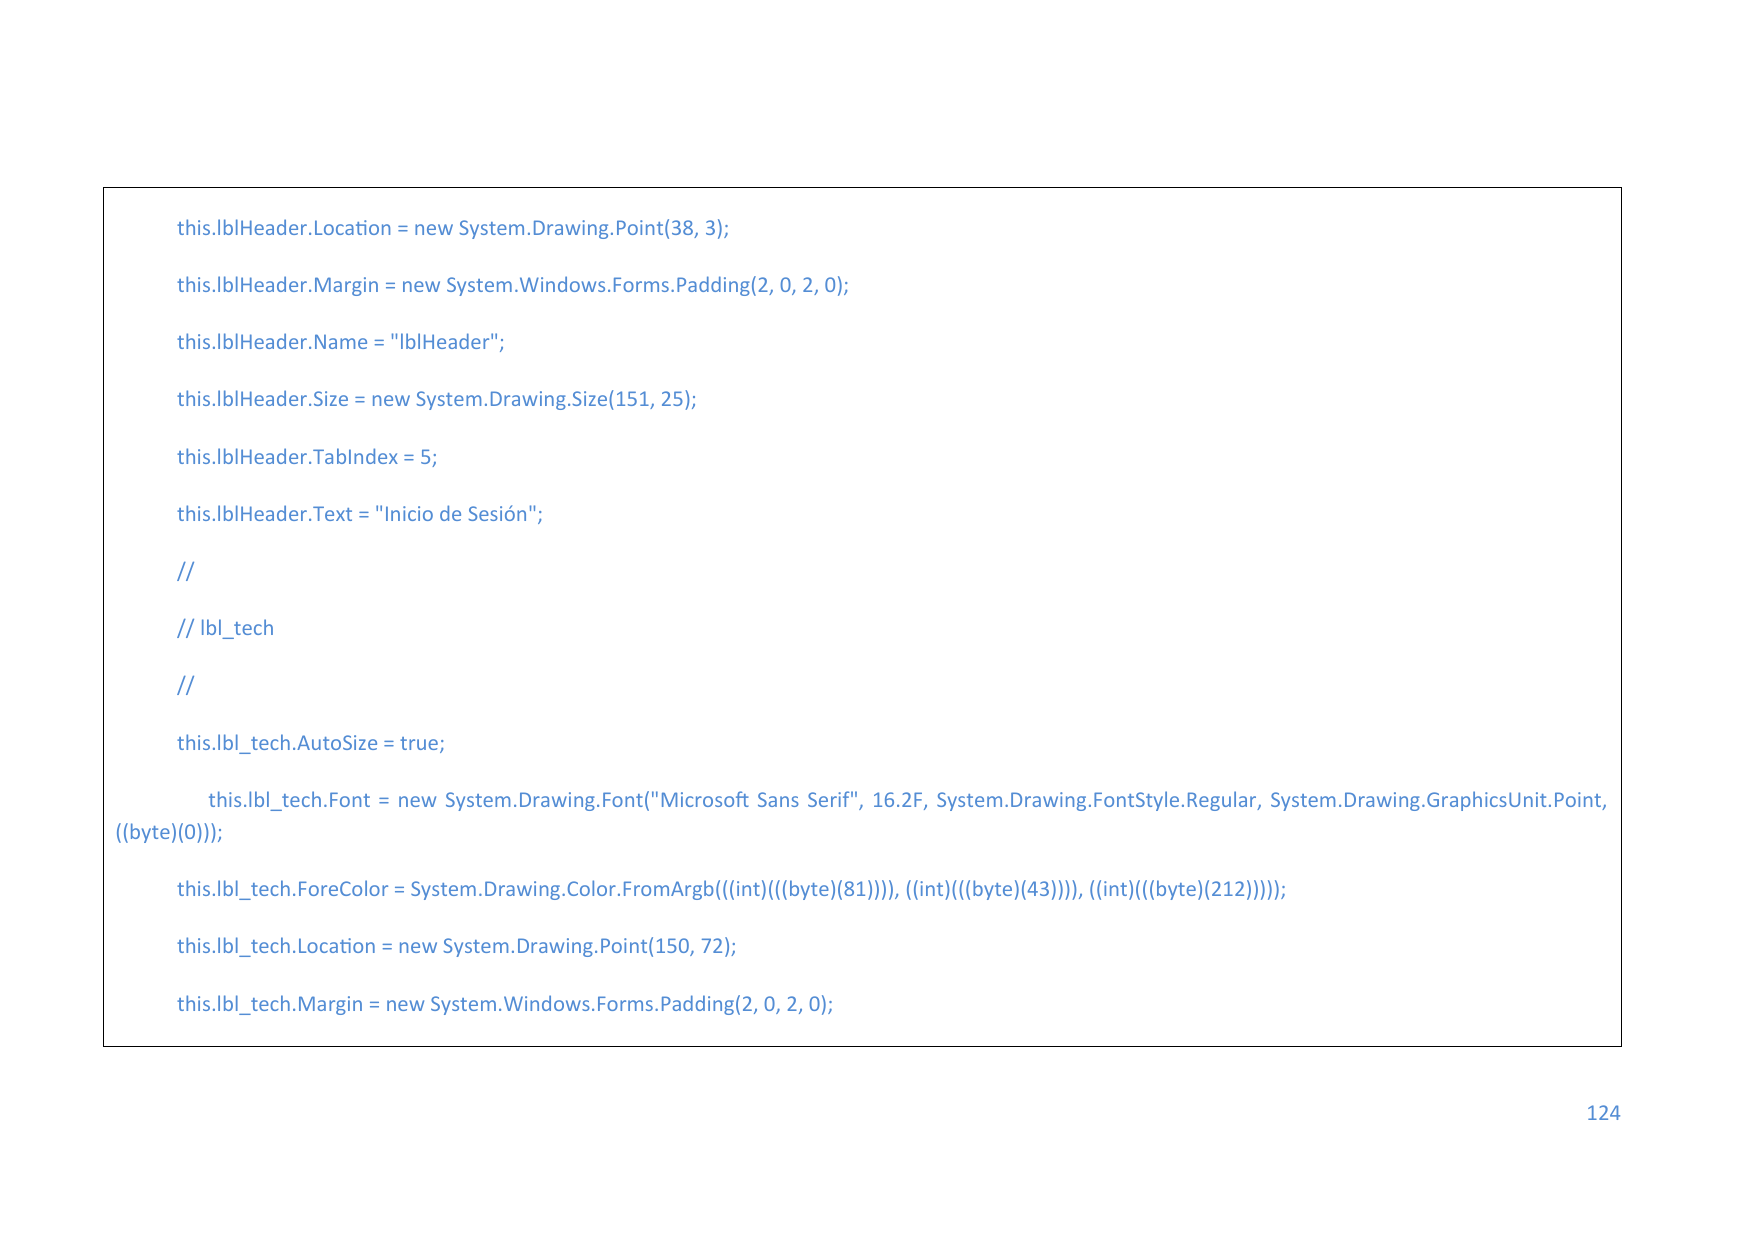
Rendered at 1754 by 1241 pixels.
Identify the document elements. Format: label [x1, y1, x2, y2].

table_header [104, 188, 1621, 1046]
